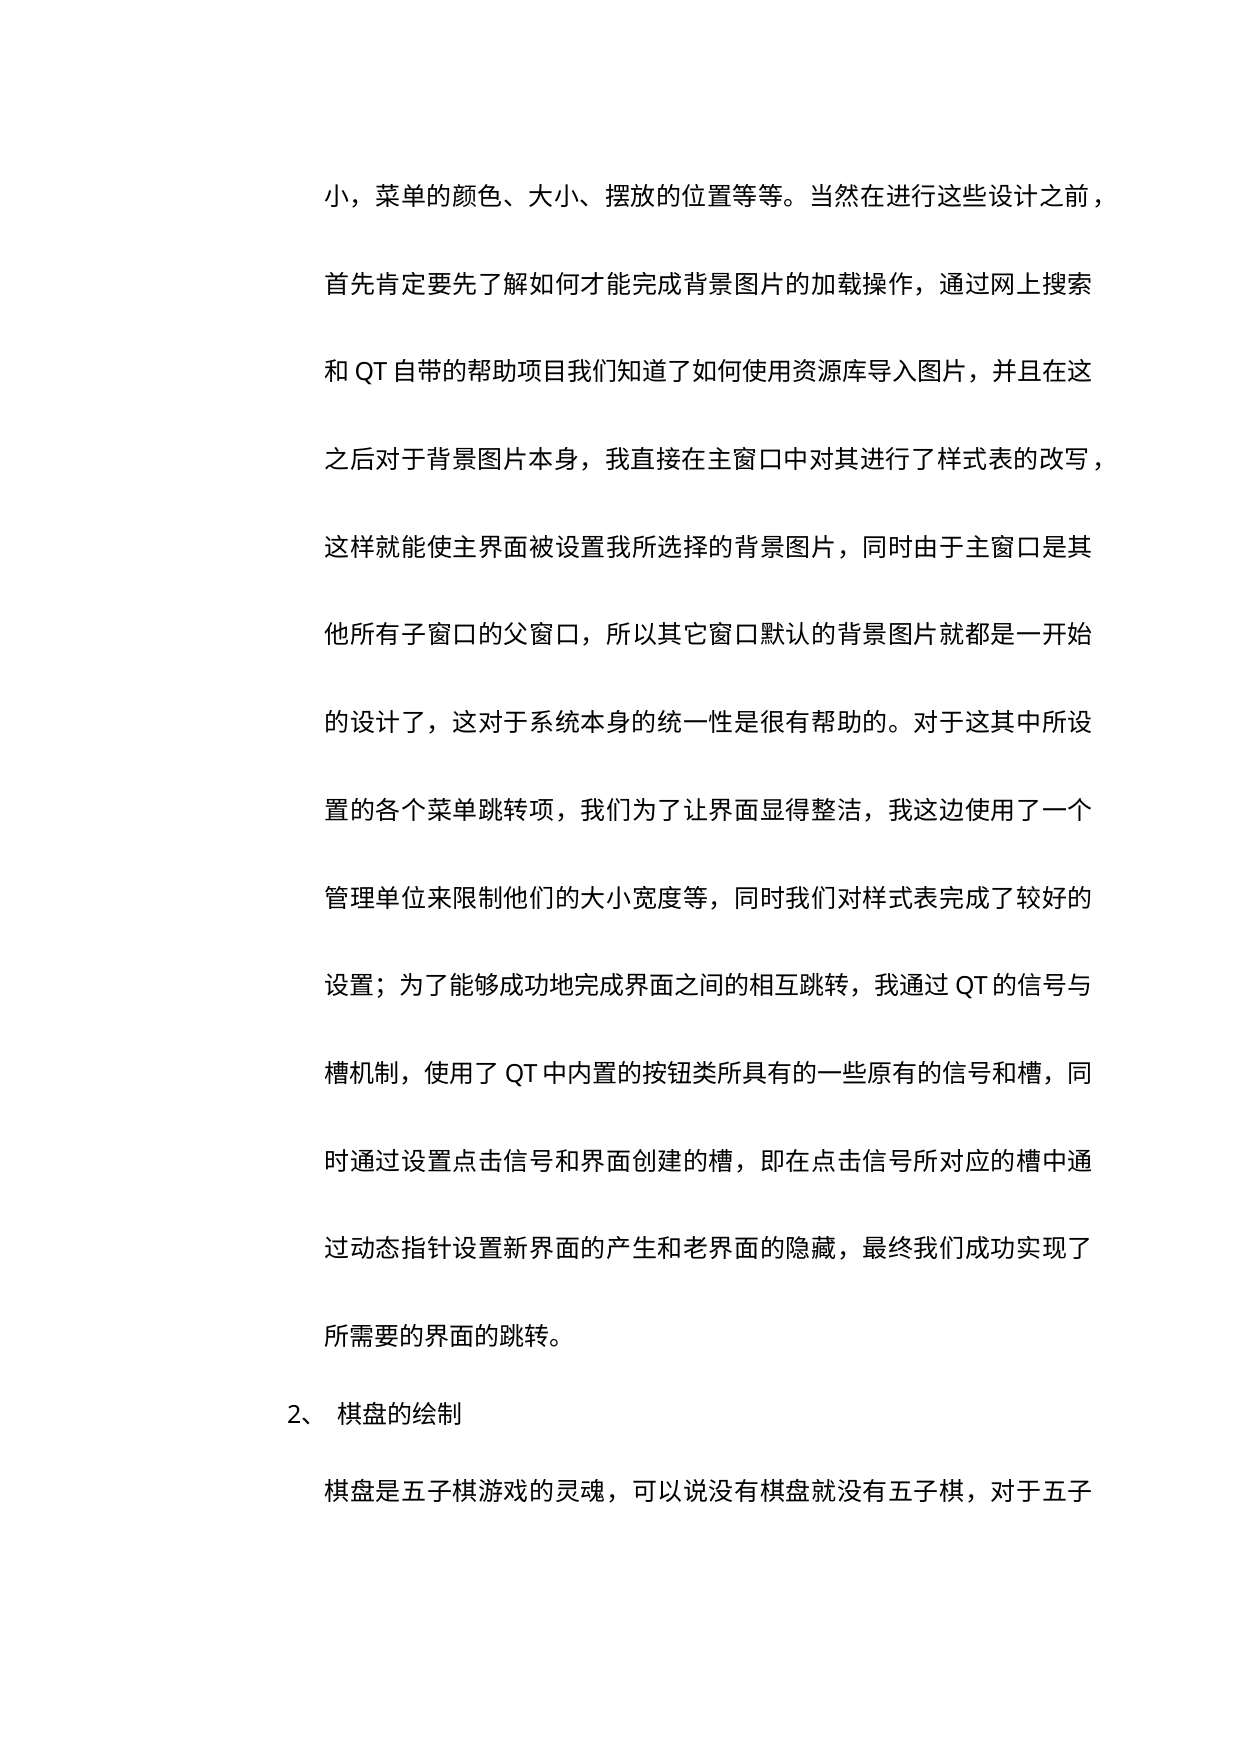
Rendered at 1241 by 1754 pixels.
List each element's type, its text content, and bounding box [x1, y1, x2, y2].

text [324, 1457, 1092, 1522]
list 棋盘的绘制 [287, 1380, 1092, 1445]
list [324, 162, 1092, 1367]
